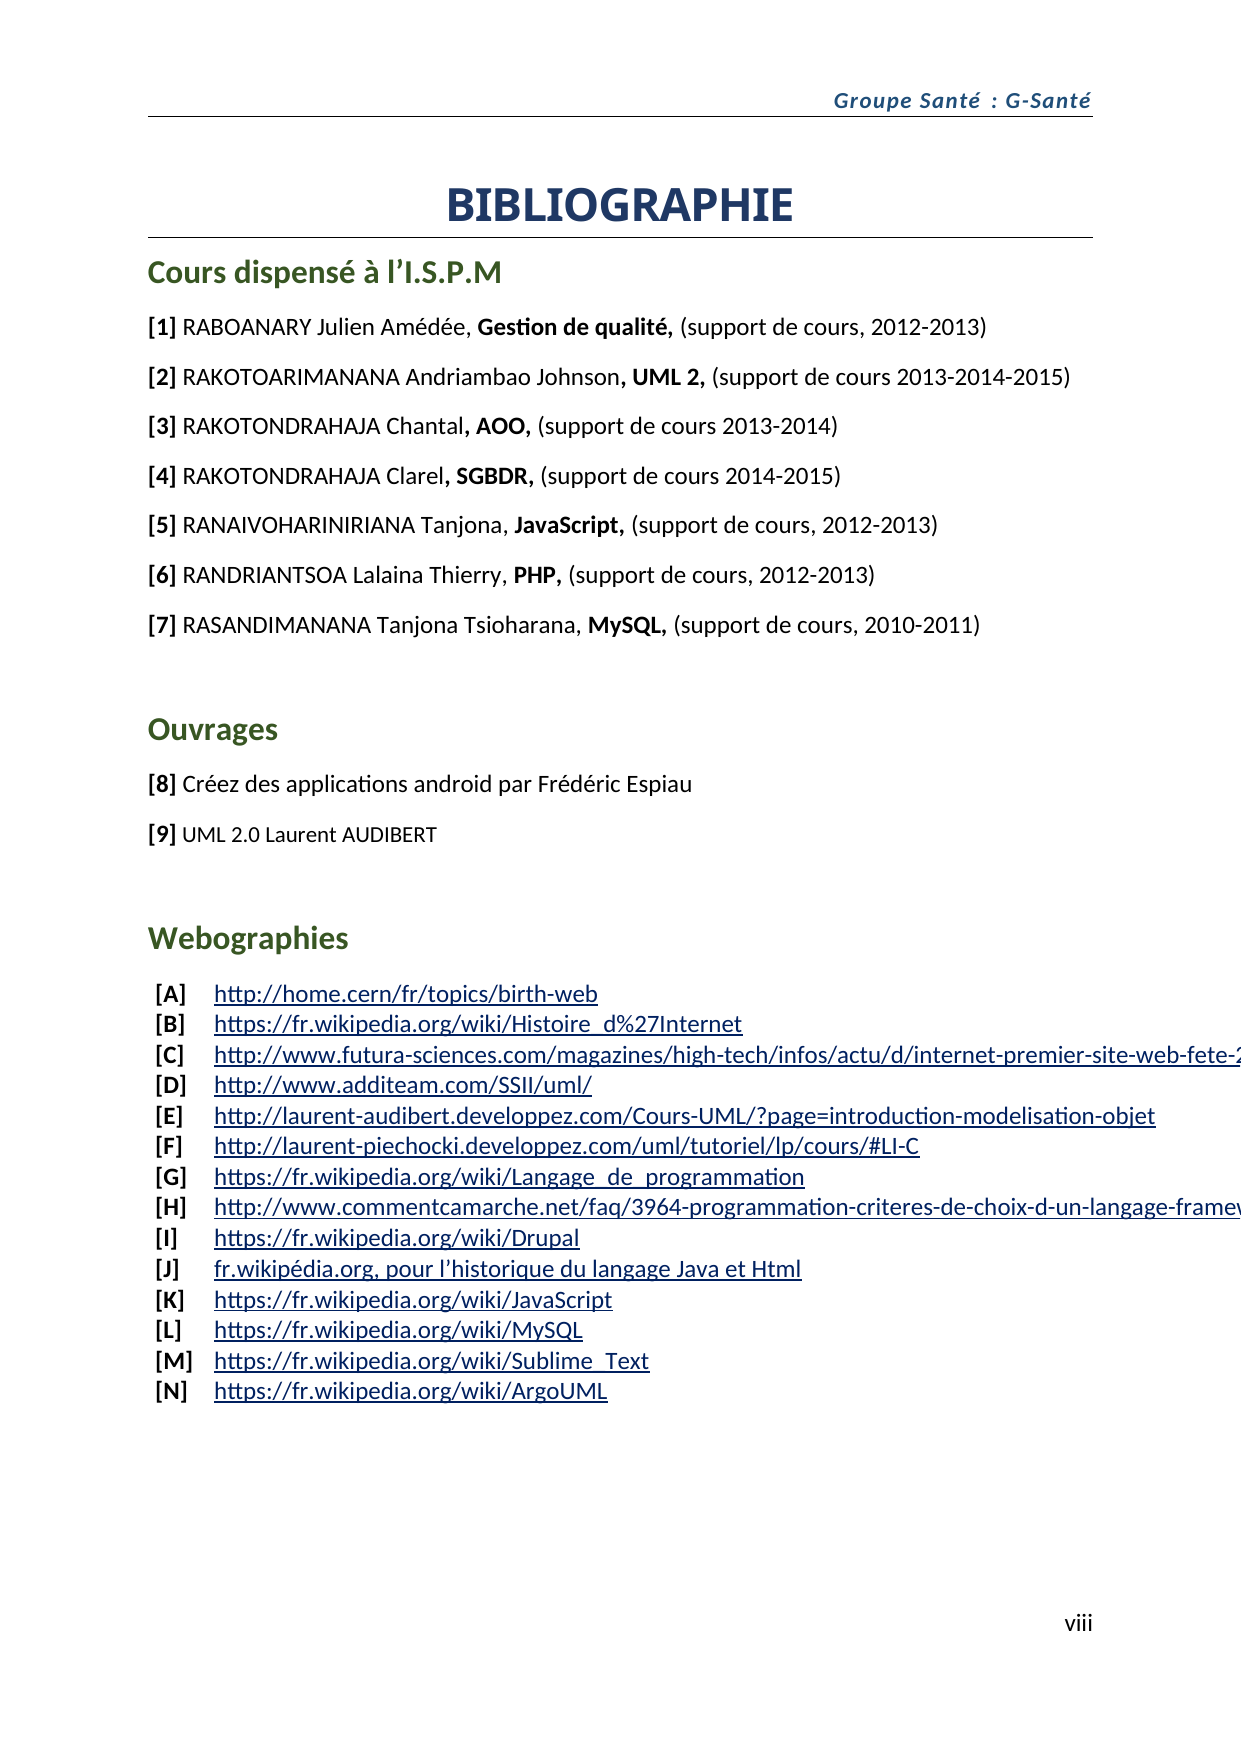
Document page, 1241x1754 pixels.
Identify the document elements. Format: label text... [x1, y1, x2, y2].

table_cell [B] [148, 1009, 207, 1039]
text [3] RAKOTONDRAHAJA Chantal, AOO, (support de cours 2013-2014) [148, 410, 1093, 441]
table_header http://home.cern/fr/topics/birth-web [207, 978, 1240, 1008]
table_cell [C] [148, 1039, 207, 1069]
text [4] RAKOTONDRAHAJA Clarel, SGBDR, (support de cours 2014-2015) [148, 460, 1093, 491]
text [2] RAKOTOARIMANANA Andriambao Johnson, UML 2, (support de cours 2013-2014-2015) [148, 361, 1093, 391]
table_cell http://www.commentcamarche.net/faq/3964-programmation-criteres-de-choix-d-un-langage-framework [207, 1192, 1240, 1222]
table_cell https://fr.wikipedia.org/wiki/JavaScript [207, 1284, 1240, 1314]
table_cell [J] [148, 1253, 207, 1284]
table_cell https://fr.wikipedia.org/wiki/Drupal [207, 1222, 1240, 1253]
table_cell https://fr.wikipedia.org/wiki/Histoire_d%27Internet [207, 1009, 1240, 1039]
table_cell [M] [148, 1345, 207, 1375]
table_cell https://fr.wikipedia.org/wiki/MySQL [207, 1314, 1240, 1345]
table_cell [N] [148, 1375, 207, 1406]
text Webographies [148, 917, 1093, 958]
table_cell http://laurent-audibert.developpez.com/Cours-UML/?page=introduction-modelisation-objet [207, 1100, 1240, 1131]
text [5] RANAIVOHARINIRIANA Tanjona, JavaScript, (support de cours, 2012-2013) [148, 509, 1093, 540]
text Bibliographie [148, 173, 1093, 237]
table_cell [E] [148, 1100, 207, 1131]
text [7] RASANDIMANANA Tanjona Tsioharana, MySQL, (support de cours, 2010-2011) [148, 609, 1093, 639]
table_cell https://fr.wikipedia.org/wiki/Sublime_Text [207, 1345, 1240, 1375]
table_cell [H] [148, 1192, 207, 1222]
table_cell fr.wikipédia.org, pour l’historique du langage Java et Html [207, 1253, 1240, 1284]
table_cell [K] [148, 1284, 207, 1314]
text [9] UML 2.0 Laurent AUDIBERT [148, 818, 1093, 849]
table_cell http://www.additeam.com/SSII/uml/ [207, 1070, 1240, 1100]
table_cell https://fr.wikipedia.org/wiki/Langage_de_programmation [207, 1161, 1240, 1192]
text [1] RABOANARY Julien Amédée, Gestion de qualité, (support de cours, 2012-2013) [148, 311, 1093, 342]
table_cell [G] [148, 1161, 207, 1192]
table_header [A] [148, 978, 207, 1008]
table_cell http://laurent-piechocki.developpez.com/uml/tutoriel/lp/cours/#LI-C [207, 1131, 1240, 1161]
text Cours dispensé à l’I.S.P.M [148, 251, 1093, 291]
table_cell [I] [148, 1222, 207, 1253]
text [8] Créez des applications android par Frédéric Espiau [148, 768, 1093, 799]
table_cell http://www.futura-sciences.com/magazines/high-tech/infos/actu/d/internet-premier-site-web-fete-25-ans-60959/ [207, 1039, 1240, 1069]
table_cell [D] [148, 1070, 207, 1100]
table_cell https://fr.wikipedia.org/wiki/ArgoUML [207, 1375, 1240, 1406]
text [6] RANDRIANTSOA Lalaina Thierry, PHP, (support de cours, 2012-2013) [148, 559, 1093, 590]
table_cell [F] [148, 1131, 207, 1161]
table_cell [L] [148, 1314, 207, 1345]
text Ouvrages [148, 708, 1093, 749]
